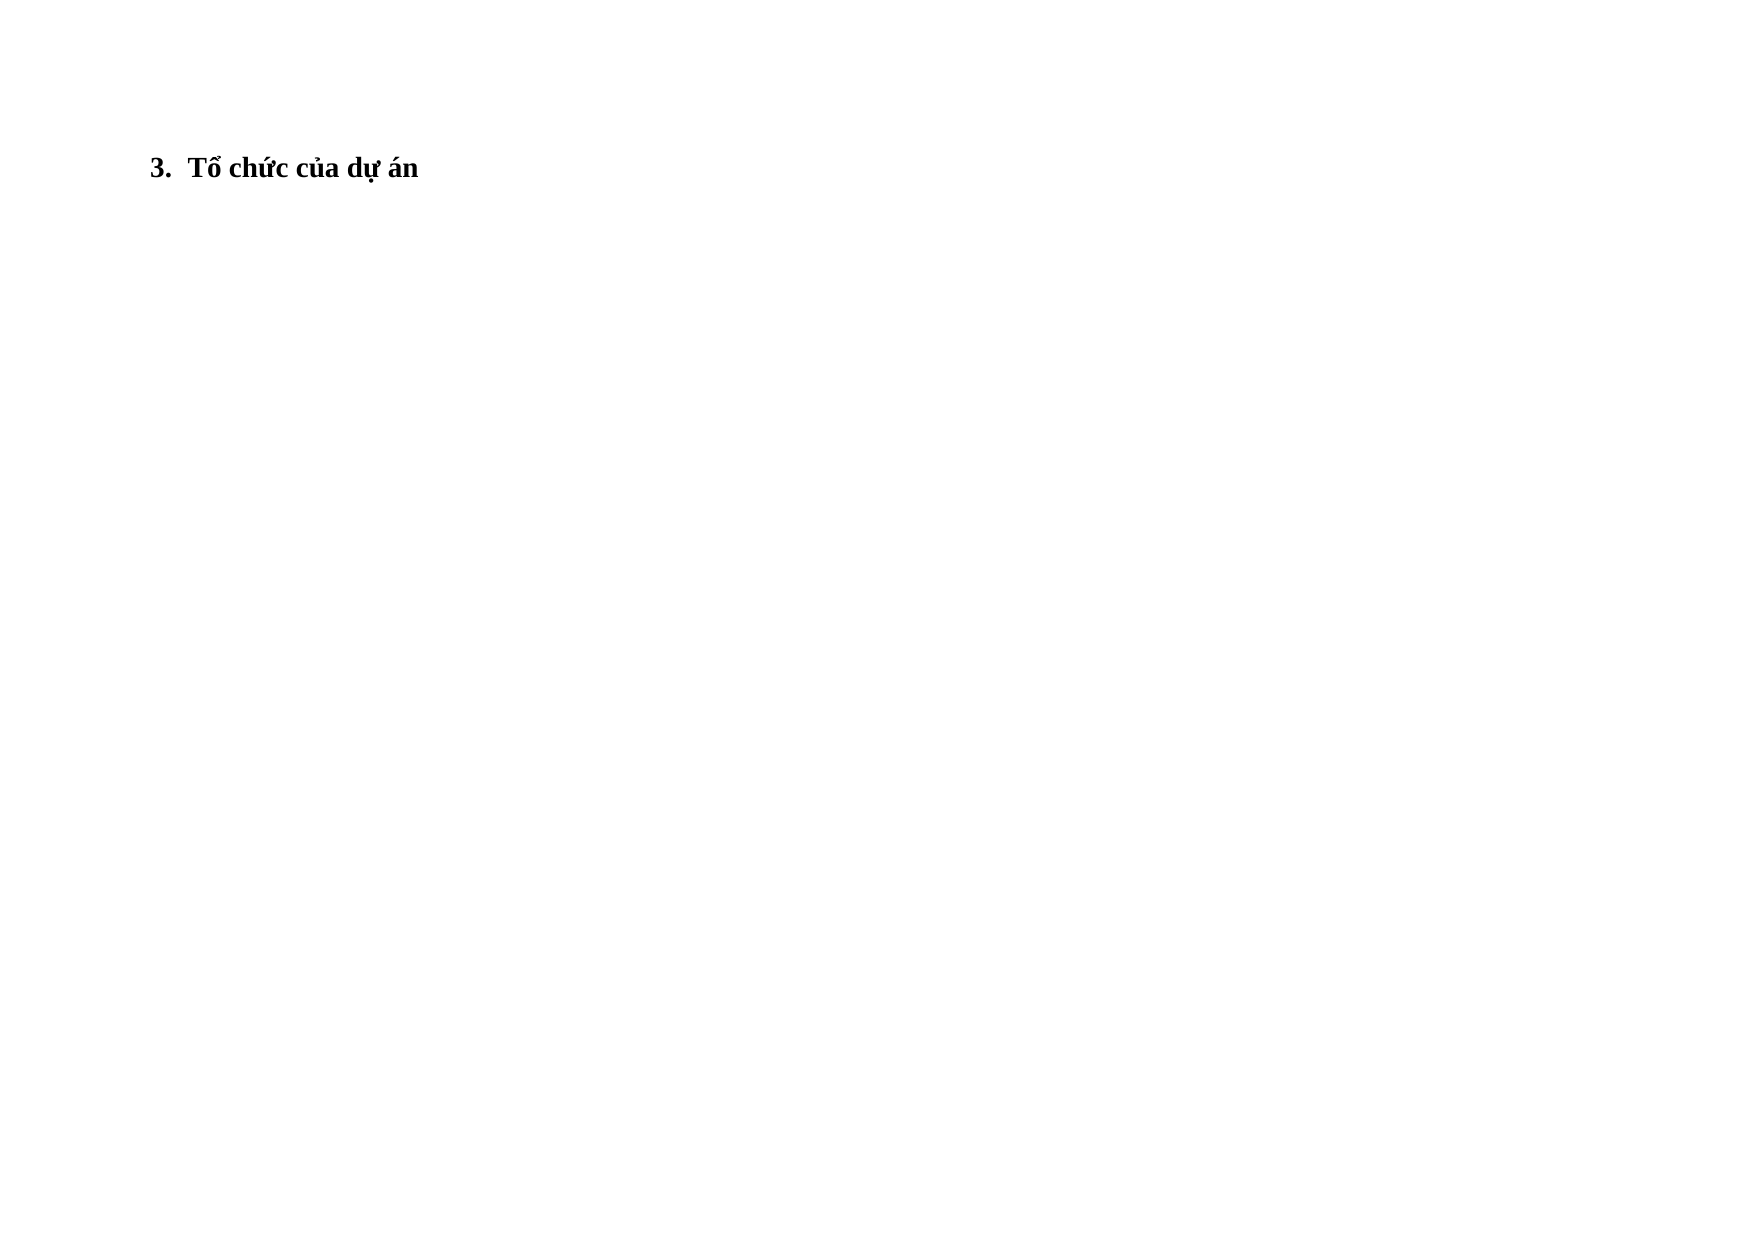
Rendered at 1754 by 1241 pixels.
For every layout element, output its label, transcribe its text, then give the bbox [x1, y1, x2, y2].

list Tổ chức của dự án [150, 150, 1604, 183]
